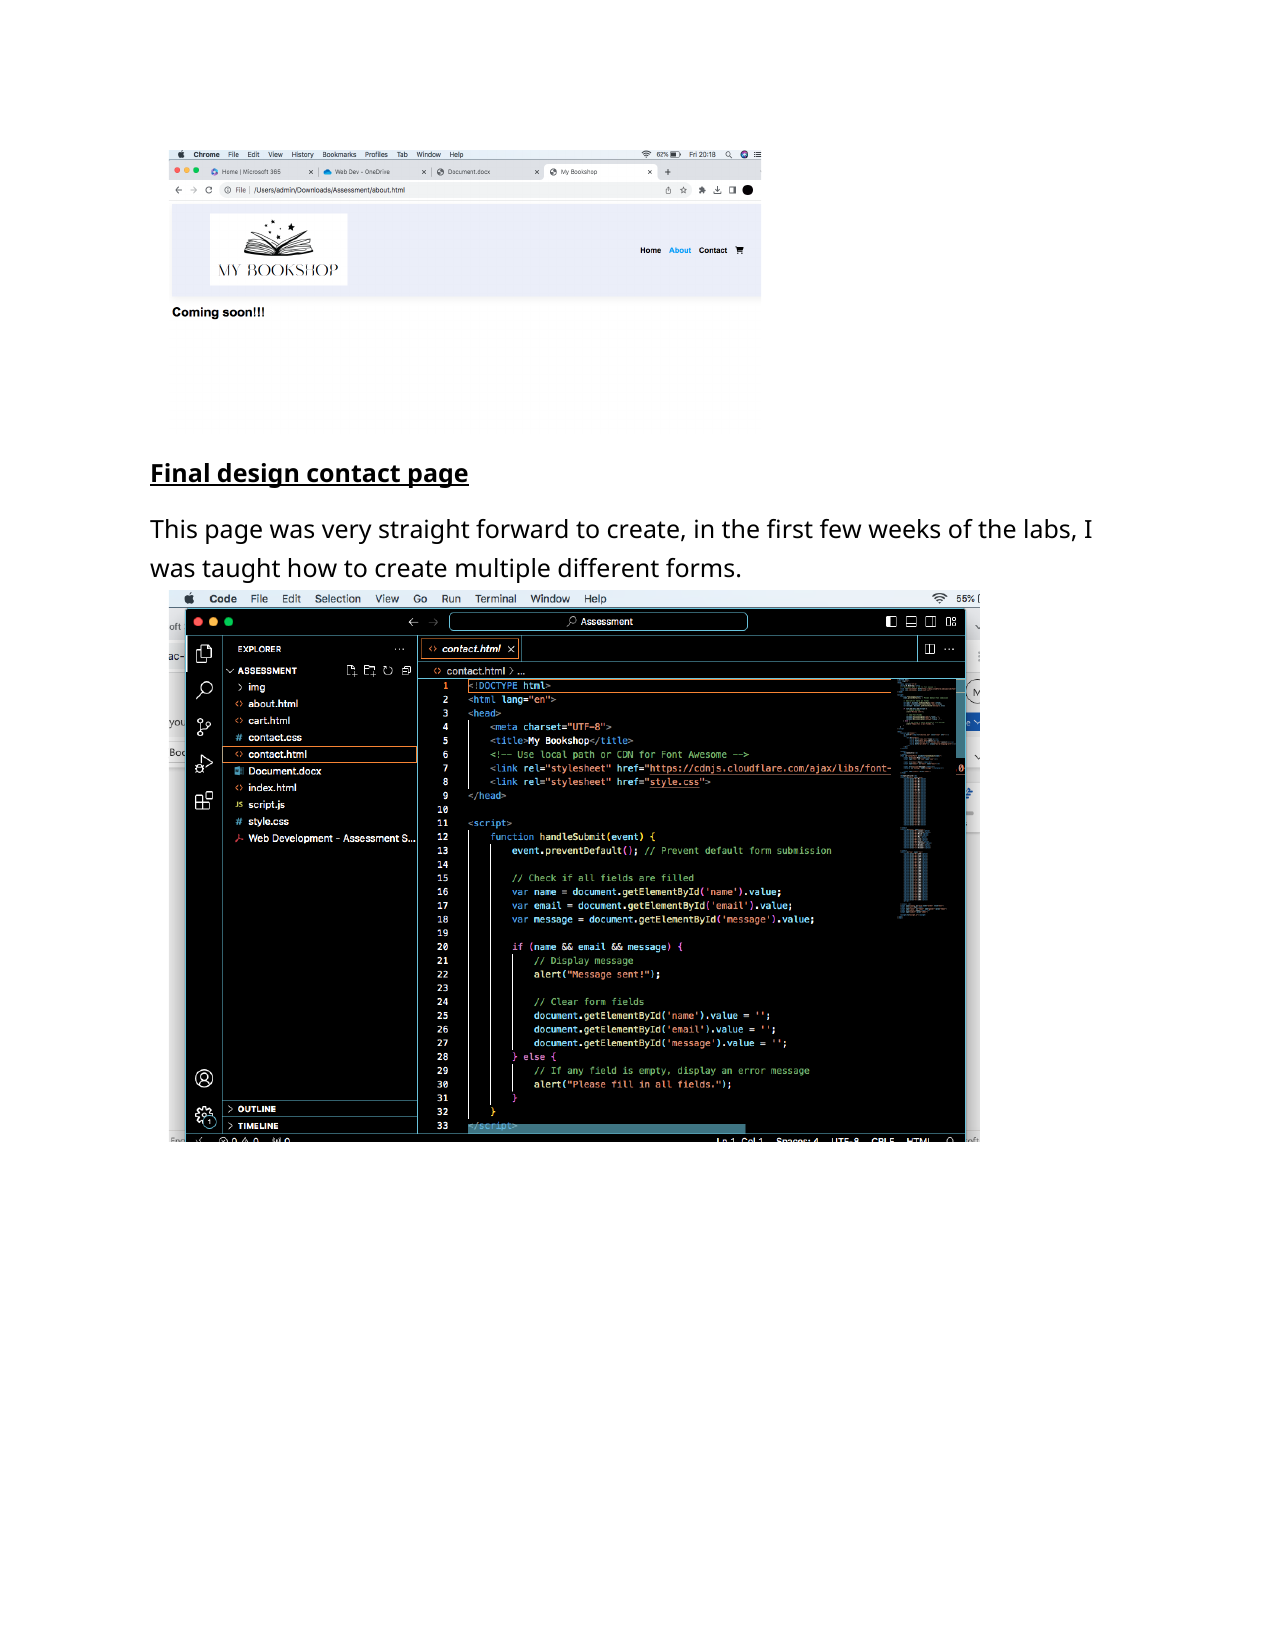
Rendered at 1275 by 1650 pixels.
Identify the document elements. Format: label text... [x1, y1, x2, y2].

text Final design contact page [150, 456, 1125, 489]
text This page was very straight forward to create, in the first few weeks of the labs, I was taught how to create multiple different forms. [150, 512, 1125, 1141]
